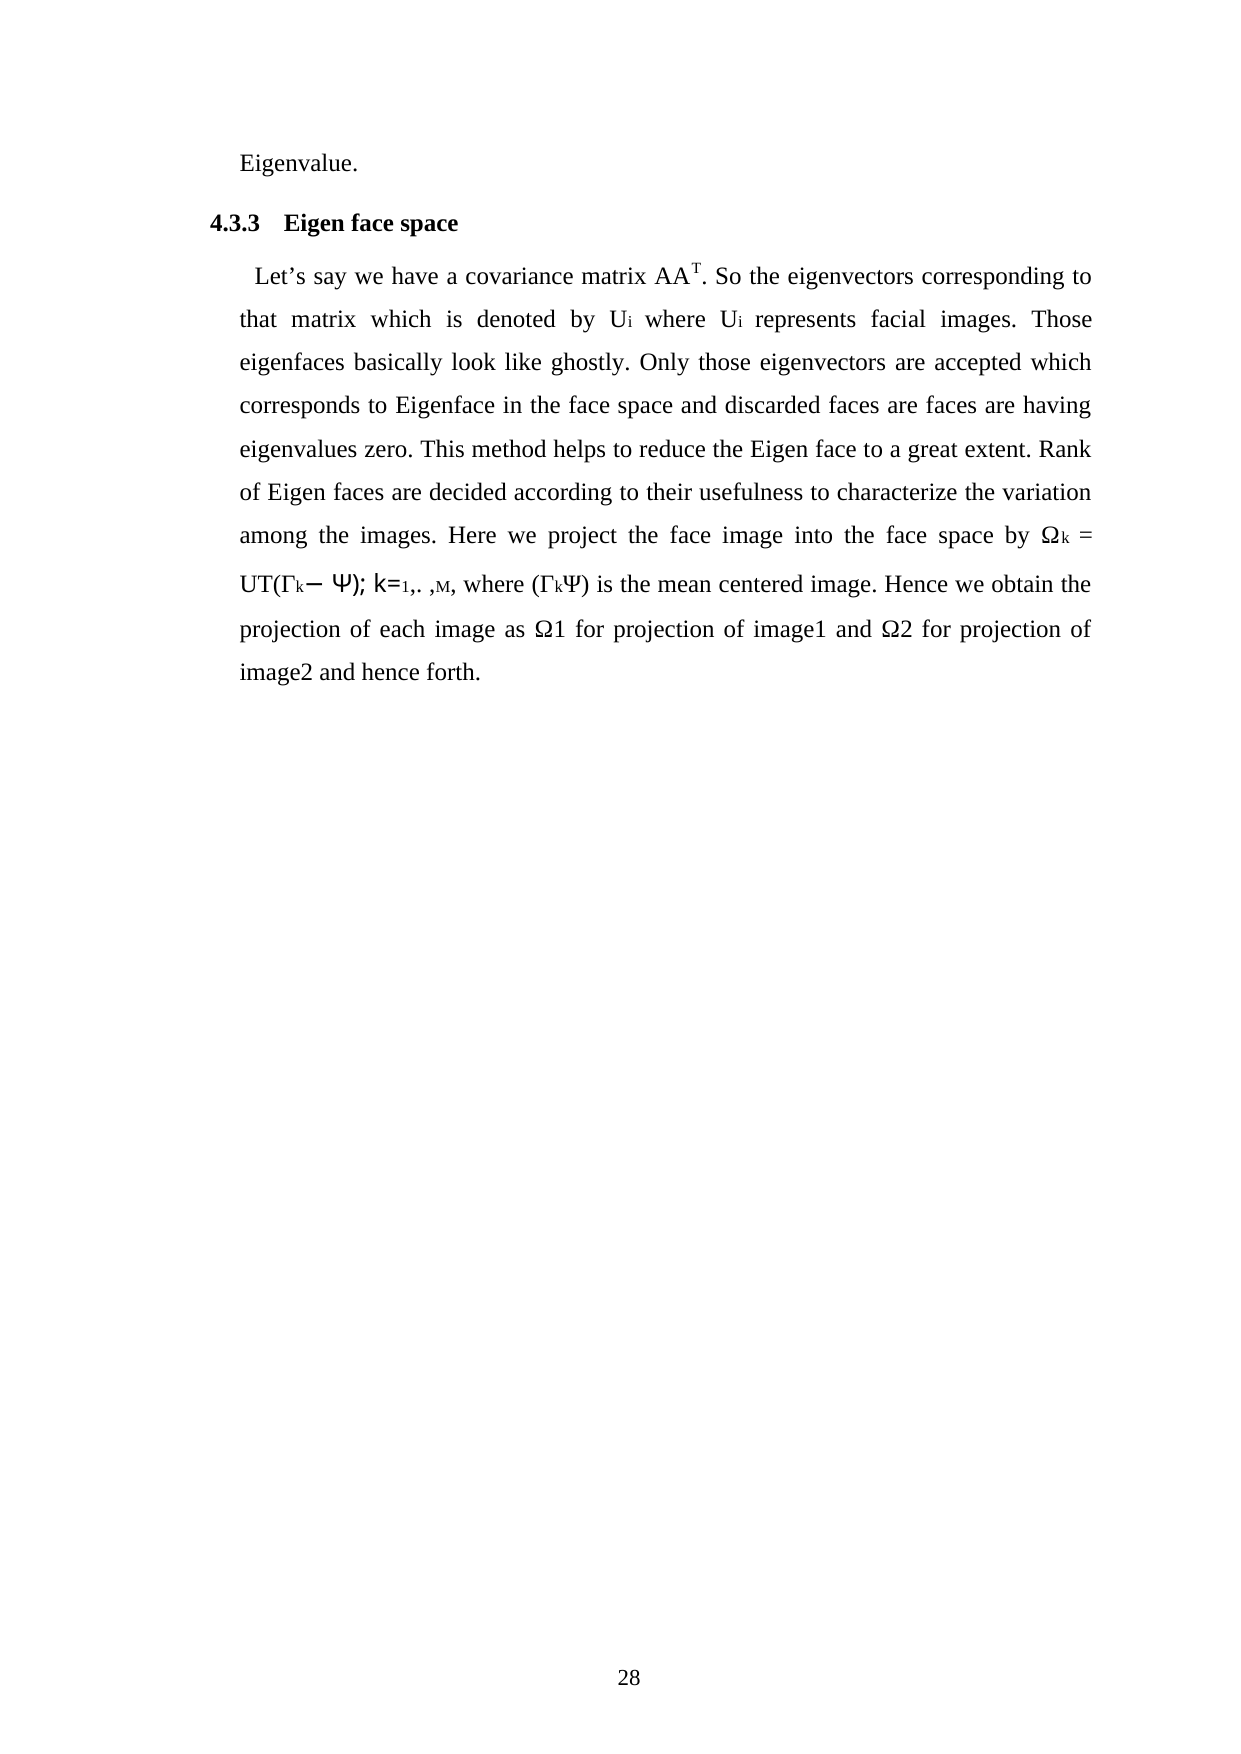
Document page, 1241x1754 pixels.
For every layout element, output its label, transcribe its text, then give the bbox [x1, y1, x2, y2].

text Let’s say we have a covariance matrix AAT. So the eigenvectors corresponding to that matrix which is denoted by Ui where Ui represents facial images. Those eigenfaces basically look like ghostly. Only those eigenvectors are accepted which corresponds to Eigenface in the face space and discarded faces are faces are having eigenvalues zero. This method helps to reduce the Eigen face to a great extent. Rank of Eigen faces are decided according to their usefulness to characterize the variation among the images. Here we project the face image into the face space by Ωk = UT(Γk− Ψ); k=1,. ,M, where (ΓkΨ) is the mean centered image. Hence we obtain the projection of each image as Ω1 for projection of image1 and Ω2 for projection of image2 and hence forth. [239, 259, 1092, 686]
subtitle Eigen face space [210, 208, 1092, 237]
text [239, 148, 1092, 176]
